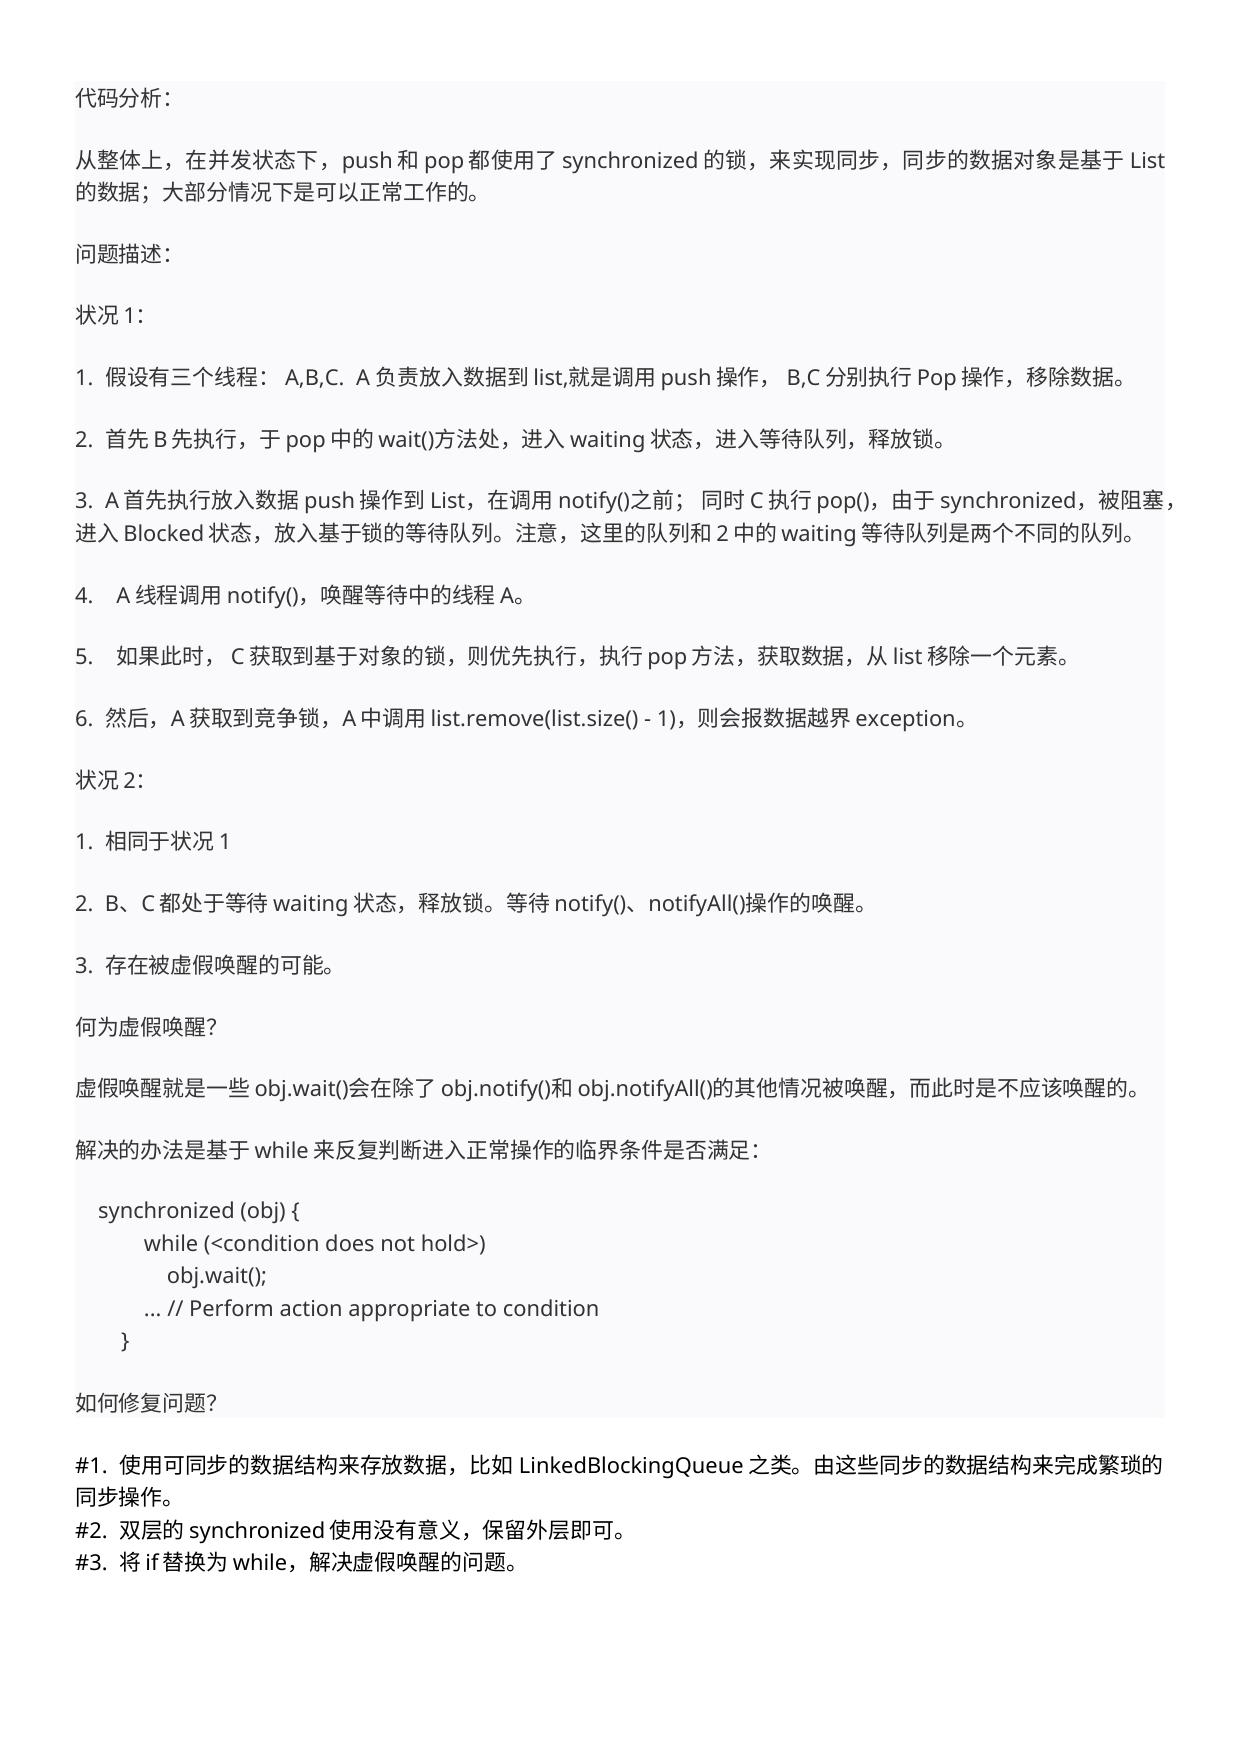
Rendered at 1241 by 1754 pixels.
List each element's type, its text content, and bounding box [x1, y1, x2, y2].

text 6. 然后，A获取到竞争锁，A中调用list.remove(list.size() - 1)，则会报数据越界exception。 [75, 701, 1165, 733]
text #3. 将if替换为while，解决虚假唤醒的问题。 [75, 1545, 1165, 1577]
text 2. 首先B先执行，于pop中的wait()方法处，进入waiting状态，进入等待队列，释放锁。 [75, 422, 1165, 454]
text 5. 如果此时， C获取到基于对象的锁，则优先执行，执行pop方法，获取数据，从list移除一个元素。 [75, 639, 1165, 672]
text synchronized (obj) { while (<condition does not hold>) obj.wait(); ... // Perform action appropriate to condition } [75, 1194, 1165, 1357]
text 1. 假设有三个线程： A,B,C. A 负责放入数据到list,就是调用push操作， B,C分别执行Pop操作，移除数据。 [75, 360, 1165, 392]
text 何为虚假唤醒？ [75, 1009, 1165, 1042]
text 代码分析： [75, 81, 1165, 113]
text 解决的办法是基于while来反复判断进入正常操作的临界条件是否满足： [75, 1132, 1165, 1165]
text 1. 相同于状况1 [75, 824, 1165, 857]
text 状况2： [75, 762, 1165, 795]
text 2. B、C都处于等待waiting状态，释放锁。等待notify()、notifyAll()操作的唤醒。 [75, 886, 1165, 918]
text 虚假唤醒就是一些obj.wait()会在除了obj.notify()和obj.notifyAll()的其他情况被唤醒，而此时是不应该唤醒的。 [75, 1071, 1165, 1103]
text 3. 存在被虚假唤醒的可能。 [75, 947, 1165, 980]
text #2. 双层的synchronized使用没有意义，保留外层即可。 [75, 1512, 1165, 1545]
text #1. 使用可同步的数据结构来存放数据，比如LinkedBlockingQueue之类。由这些同步的数据结构来完成繁琐的同步操作。 [75, 1447, 1165, 1512]
text 如何修复问题？ [75, 1386, 1165, 1418]
text 3. A首先执行放入数据push操作到List，在调用notify()之前； 同时C执行pop()，由于synchronized，被阻塞，进入Blocked状态，放入基于锁的等待队列。注意，这里的队列和2中的waiting等待队列是两个不同的队列。 [75, 483, 1165, 548]
text 问题描述： [75, 237, 1165, 269]
text 4. A线程调用notify()，唤醒等待中的线程A。 [75, 577, 1165, 610]
text 从整体上，在并发状态下，push和pop都使用了synchronized的锁，来实现同步，同步的数据对象是基于List的数据；大部分情况下是可以正常工作的。 [75, 142, 1165, 207]
text 状况1： [75, 298, 1165, 331]
